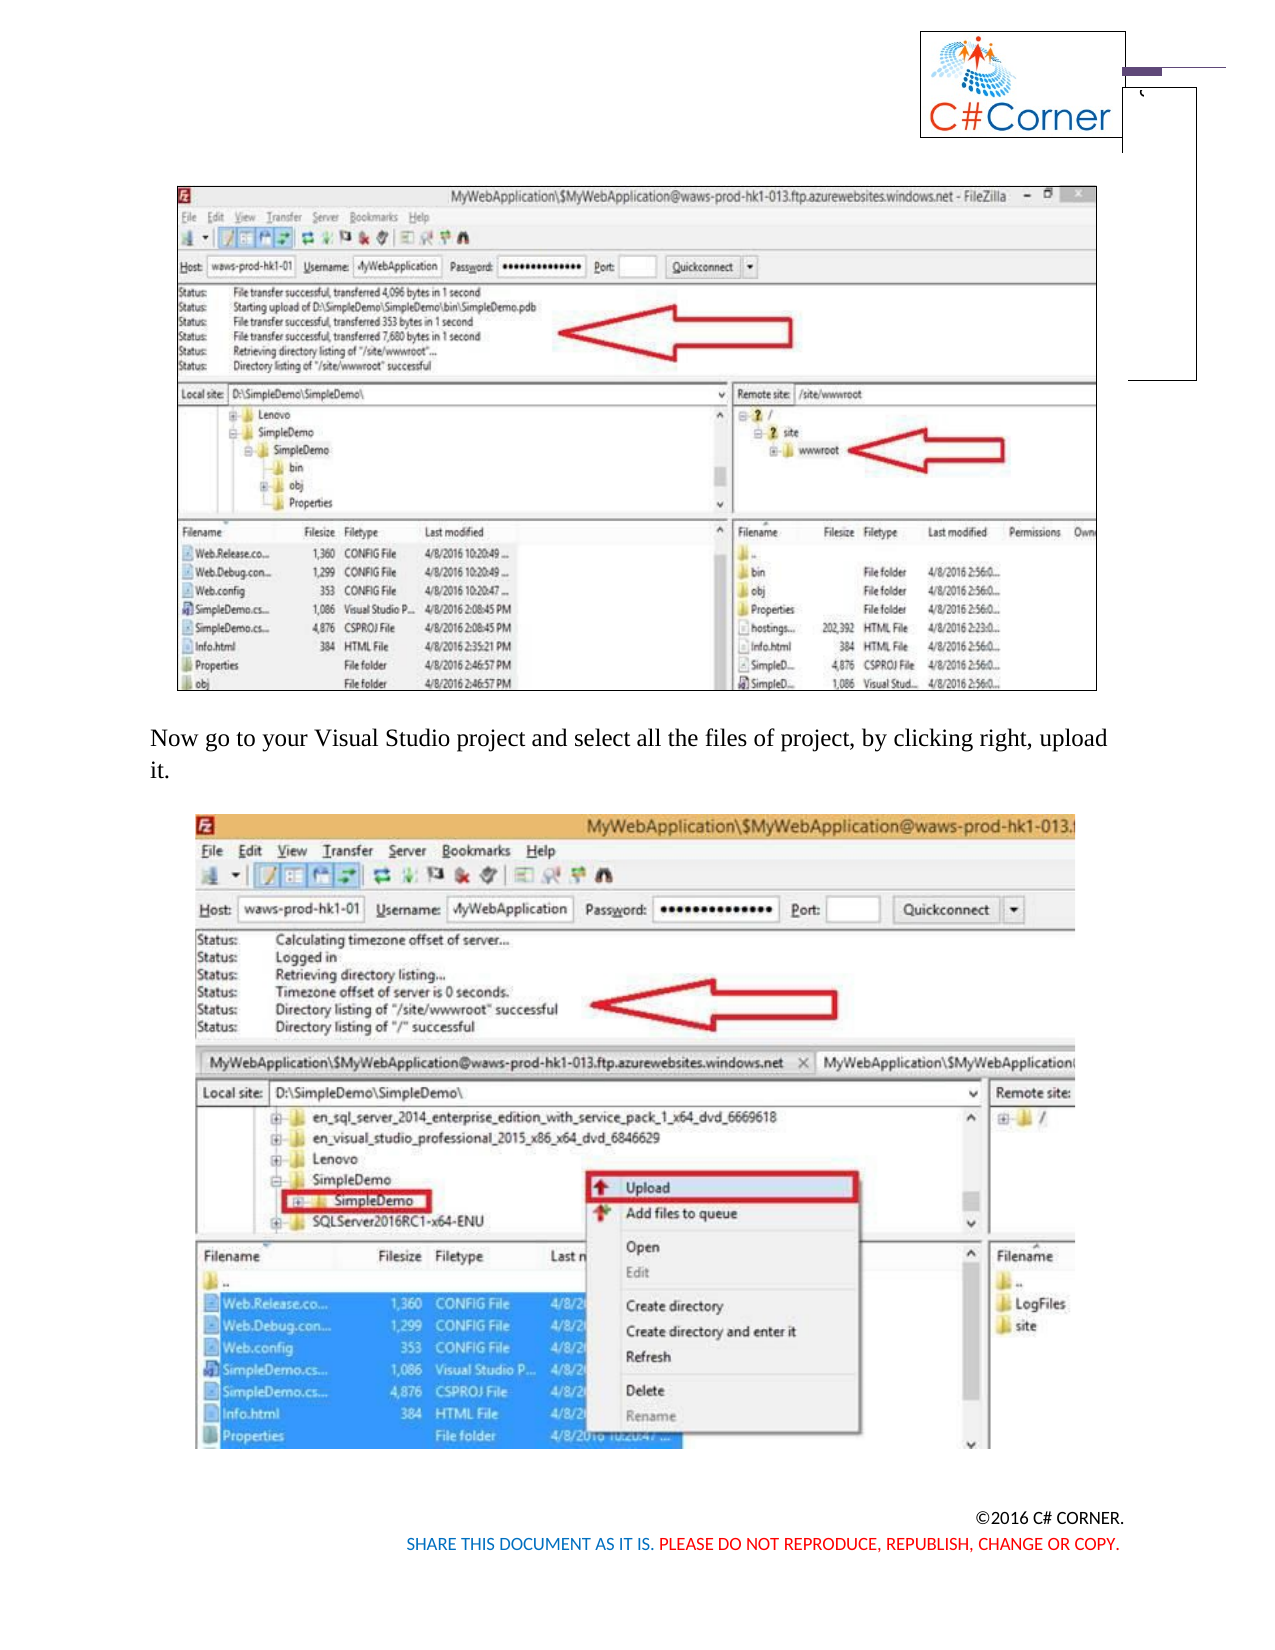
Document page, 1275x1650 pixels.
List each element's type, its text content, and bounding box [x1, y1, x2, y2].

picture [195, 814, 1076, 1449]
text Now go to your Visual Studio project and select all the files of project, by clicking right, upload it. [150, 723, 1125, 784]
picture [178, 187, 1096, 690]
picture [1123, 88, 1196, 380]
picture [921, 32, 1125, 137]
